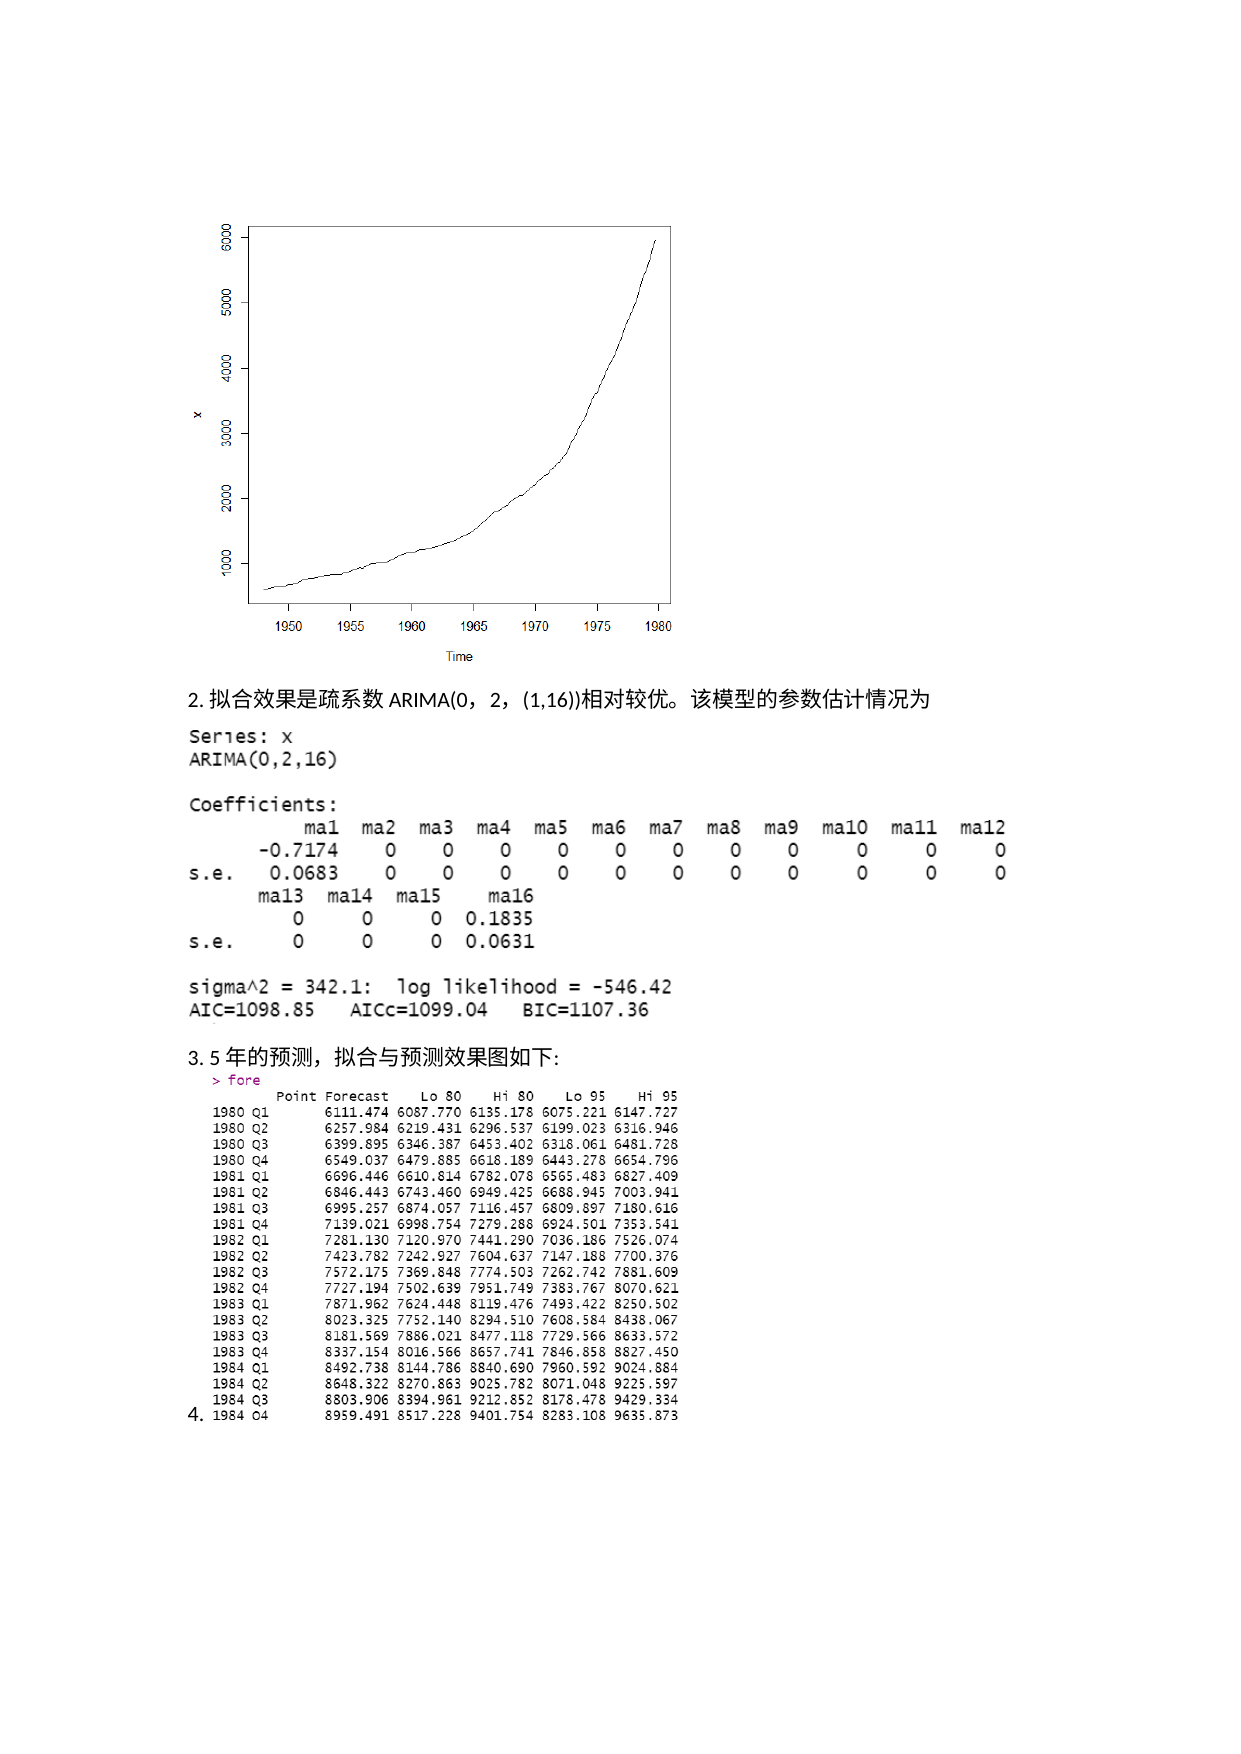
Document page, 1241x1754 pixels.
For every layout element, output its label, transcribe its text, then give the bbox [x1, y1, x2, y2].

list 拟合效果是疏系数ARIMA(0，2，(1,16))相对较优。该模型的参数估计情况为 [187, 682, 1053, 714]
list 5 年的预测，拟合与预测效果图如下: [187, 1039, 1053, 1072]
picture [187, 165, 702, 679]
picture [209, 1072, 697, 1420]
picture [187, 730, 1053, 1024]
